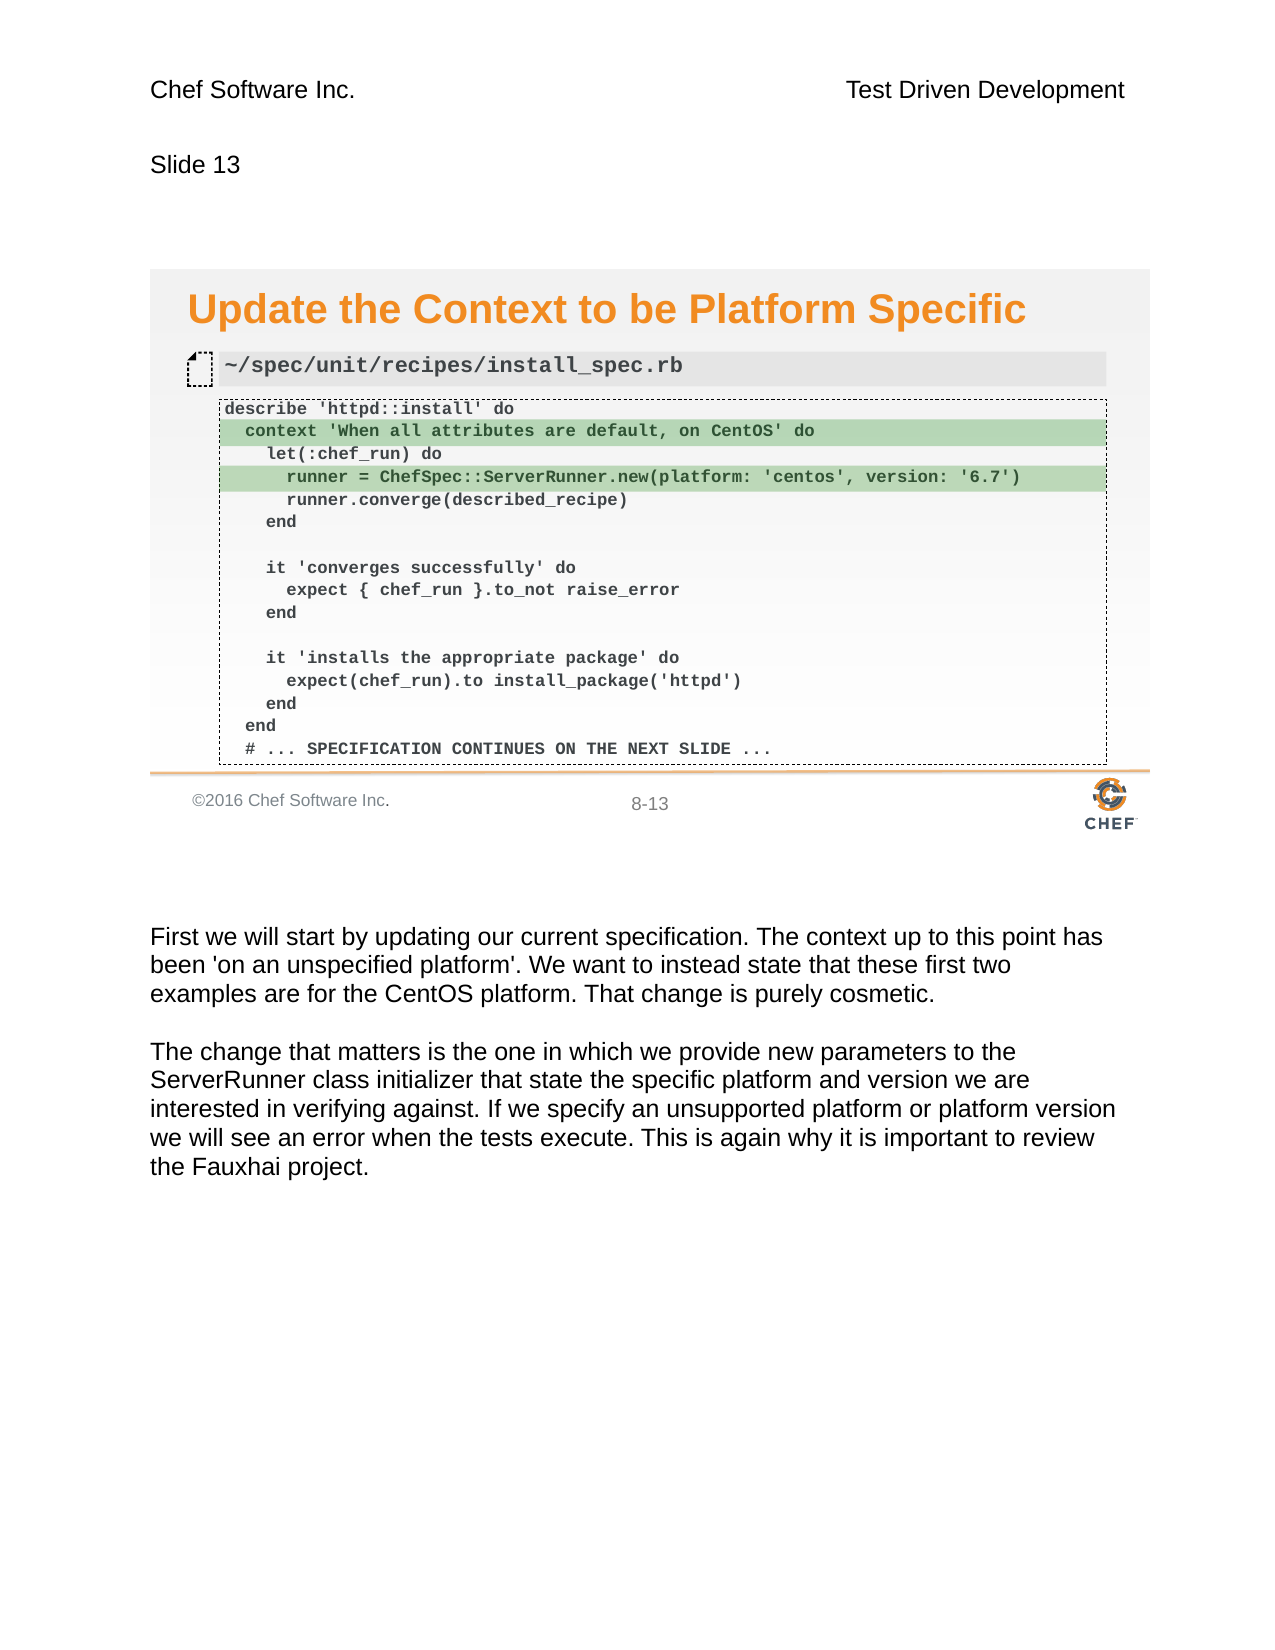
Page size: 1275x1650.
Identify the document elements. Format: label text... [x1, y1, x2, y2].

text The change that matters is the one in which we provide new parameters to the ServerRunner class initializer that state the specific platform and version we are interested in verifying against. If we specify an unsupported platform or platform version we will see an error when the tests execute. This is again why it is important to review the Fauxhai project. [150, 1036, 1125, 1180]
text Slide 13 [150, 150, 1125, 179]
text First we will start by updating our current specification. The context up to this point has been 'on an unspecified platform'. We want to instead state that these first two examples are for the CentOS platform. That change is purely cosmetic. [150, 921, 1125, 1008]
